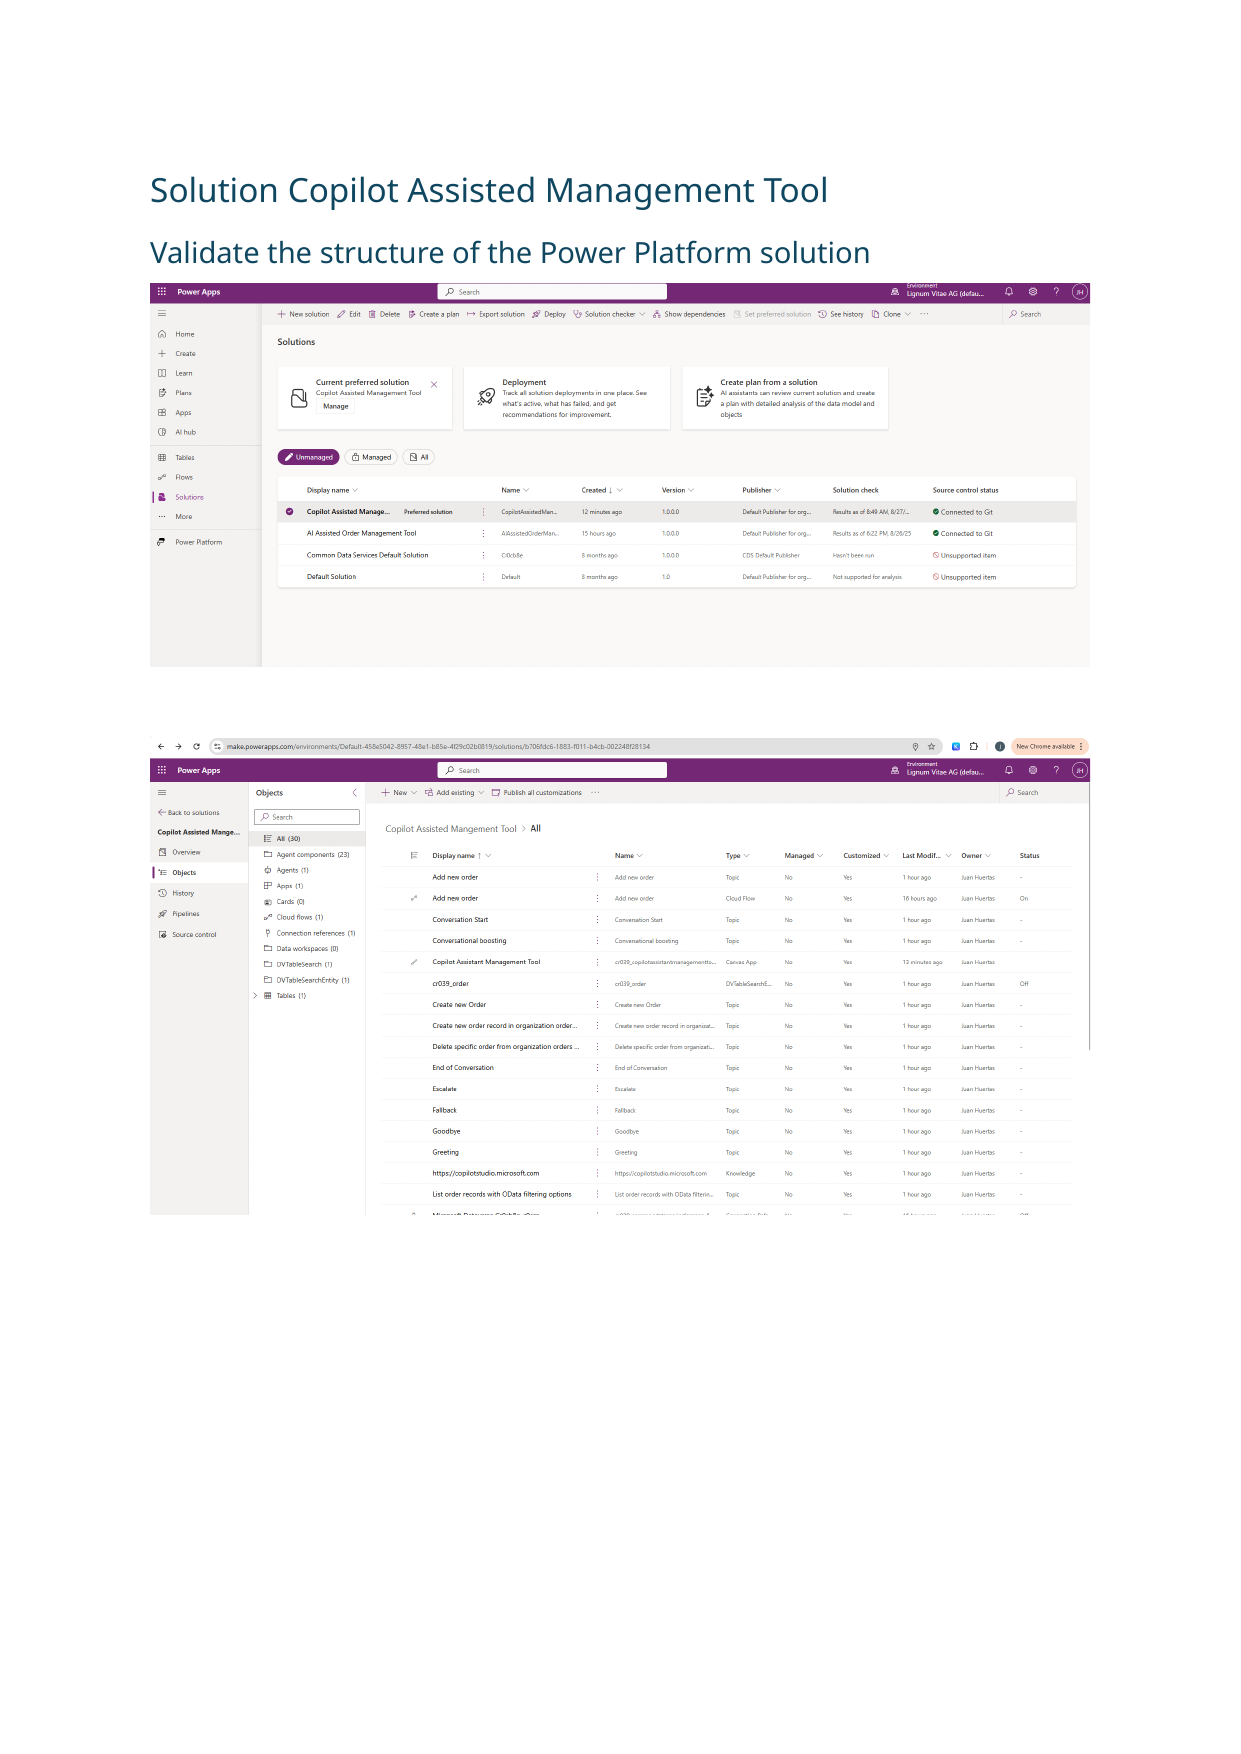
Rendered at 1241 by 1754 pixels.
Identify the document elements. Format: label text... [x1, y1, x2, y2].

picture [150, 736, 1091, 1215]
picture [150, 283, 1091, 667]
subtitle Validate the structure of the Power Platform solution [150, 232, 1090, 272]
subtitle Solution Copilot Assisted Management Tool [150, 167, 1090, 212]
